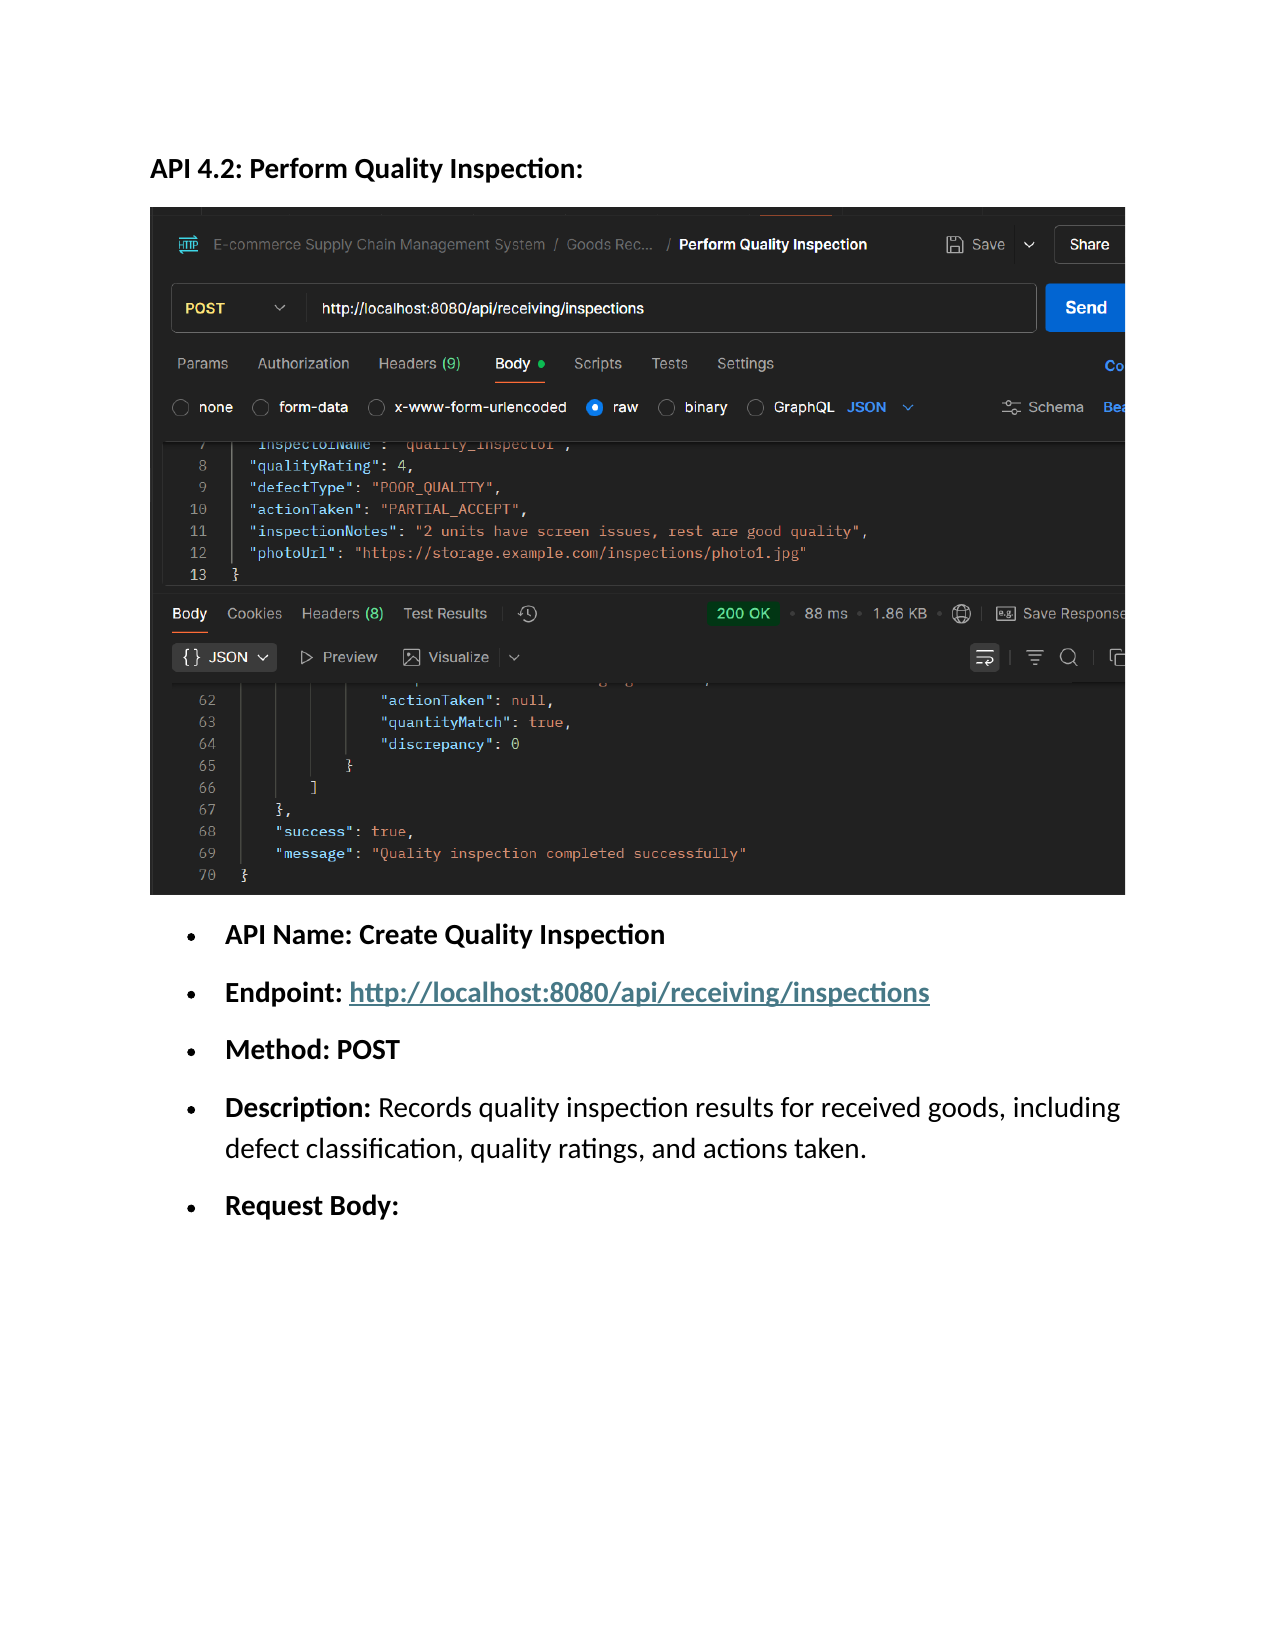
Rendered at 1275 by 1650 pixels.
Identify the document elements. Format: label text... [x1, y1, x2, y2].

list Endpoint: http://localhost:8080/api/receiving/inspections [187, 974, 1125, 1009]
list API Name: Create Quality Inspection [187, 916, 1125, 952]
list Method: POST [187, 1031, 1125, 1067]
picture [150, 207, 1125, 895]
list Request Body: [187, 1187, 1125, 1223]
text API 4.2: Perform Quality Inspection: [150, 150, 1125, 186]
list Description: Records quality inspection results for received goods, including defect classification, quality ratings, and actions taken. [187, 1089, 1125, 1165]
